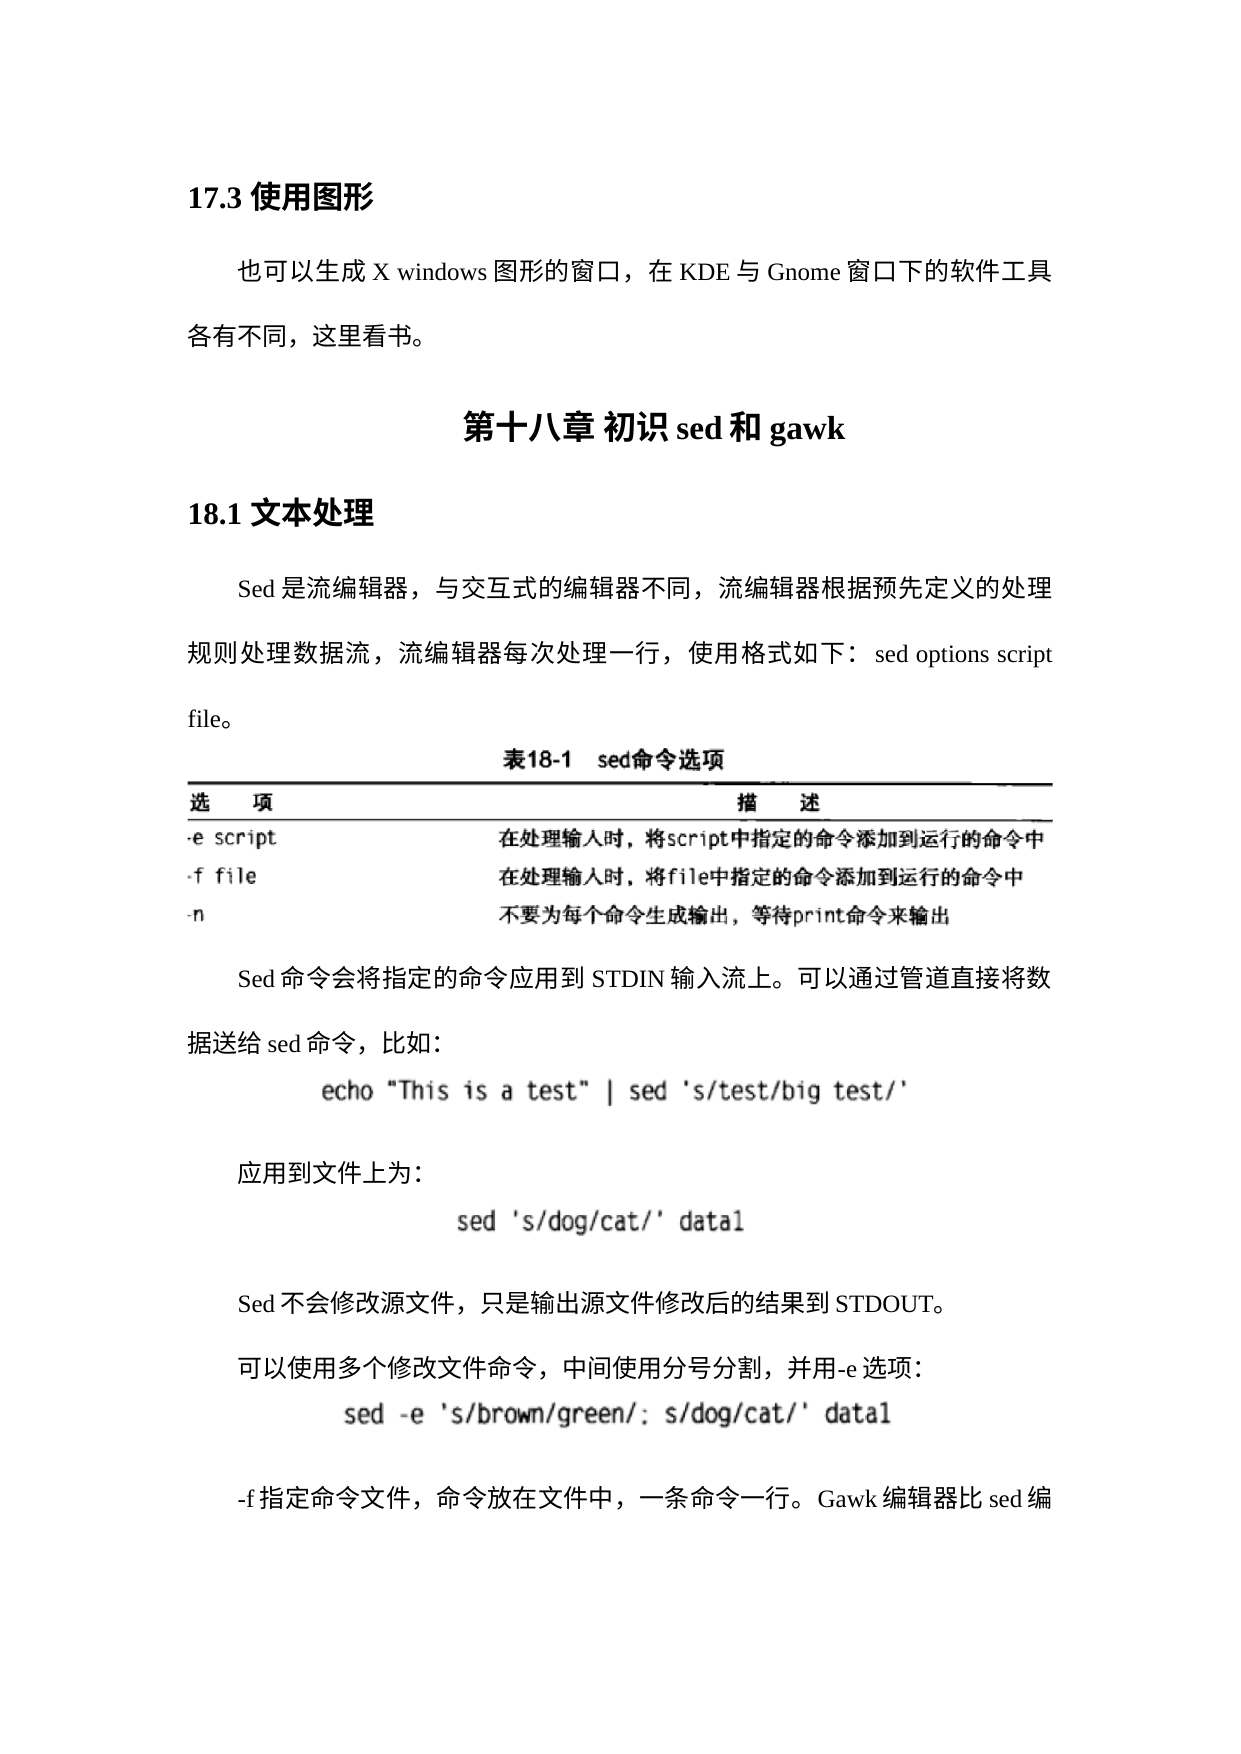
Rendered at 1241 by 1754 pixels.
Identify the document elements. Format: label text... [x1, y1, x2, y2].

text Sed命令会将指定的命令应用到STDIN输入流上。可以通过管道直接将数据送给sed命令，比如： [187, 944, 1053, 1074]
subtitle 第十八章 初识sed和gawk [187, 392, 1053, 457]
picture [187, 748, 1053, 928]
picture [313, 1073, 928, 1109]
subtitle 18.1 文本处理 [187, 478, 1053, 543]
subtitle 17.3 使用图形 [187, 162, 1053, 227]
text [187, 1464, 1053, 1529]
picture [337, 1398, 904, 1435]
text Sed是流编辑器，与交互式的编辑器不同，流编辑器根据预先定义的处理规则处理数据流，流编辑器每次处理一行，使用格式如下：sed options script file。 [187, 554, 1053, 748]
text 也可以生成X windows图形的窗口，在KDE与Gnome窗口下的软件工具各有不同，这里看书。 [187, 237, 1053, 367]
picture [444, 1203, 796, 1238]
text 应用到文件上为： [187, 1139, 1053, 1204]
text Sed不会修改源文件，只是输出源文件修改后的结果到STDOUT。 [187, 1269, 1053, 1334]
text 可以使用多个修改文件命令，中间使用分号分割，并用-e选项： [187, 1334, 1053, 1399]
